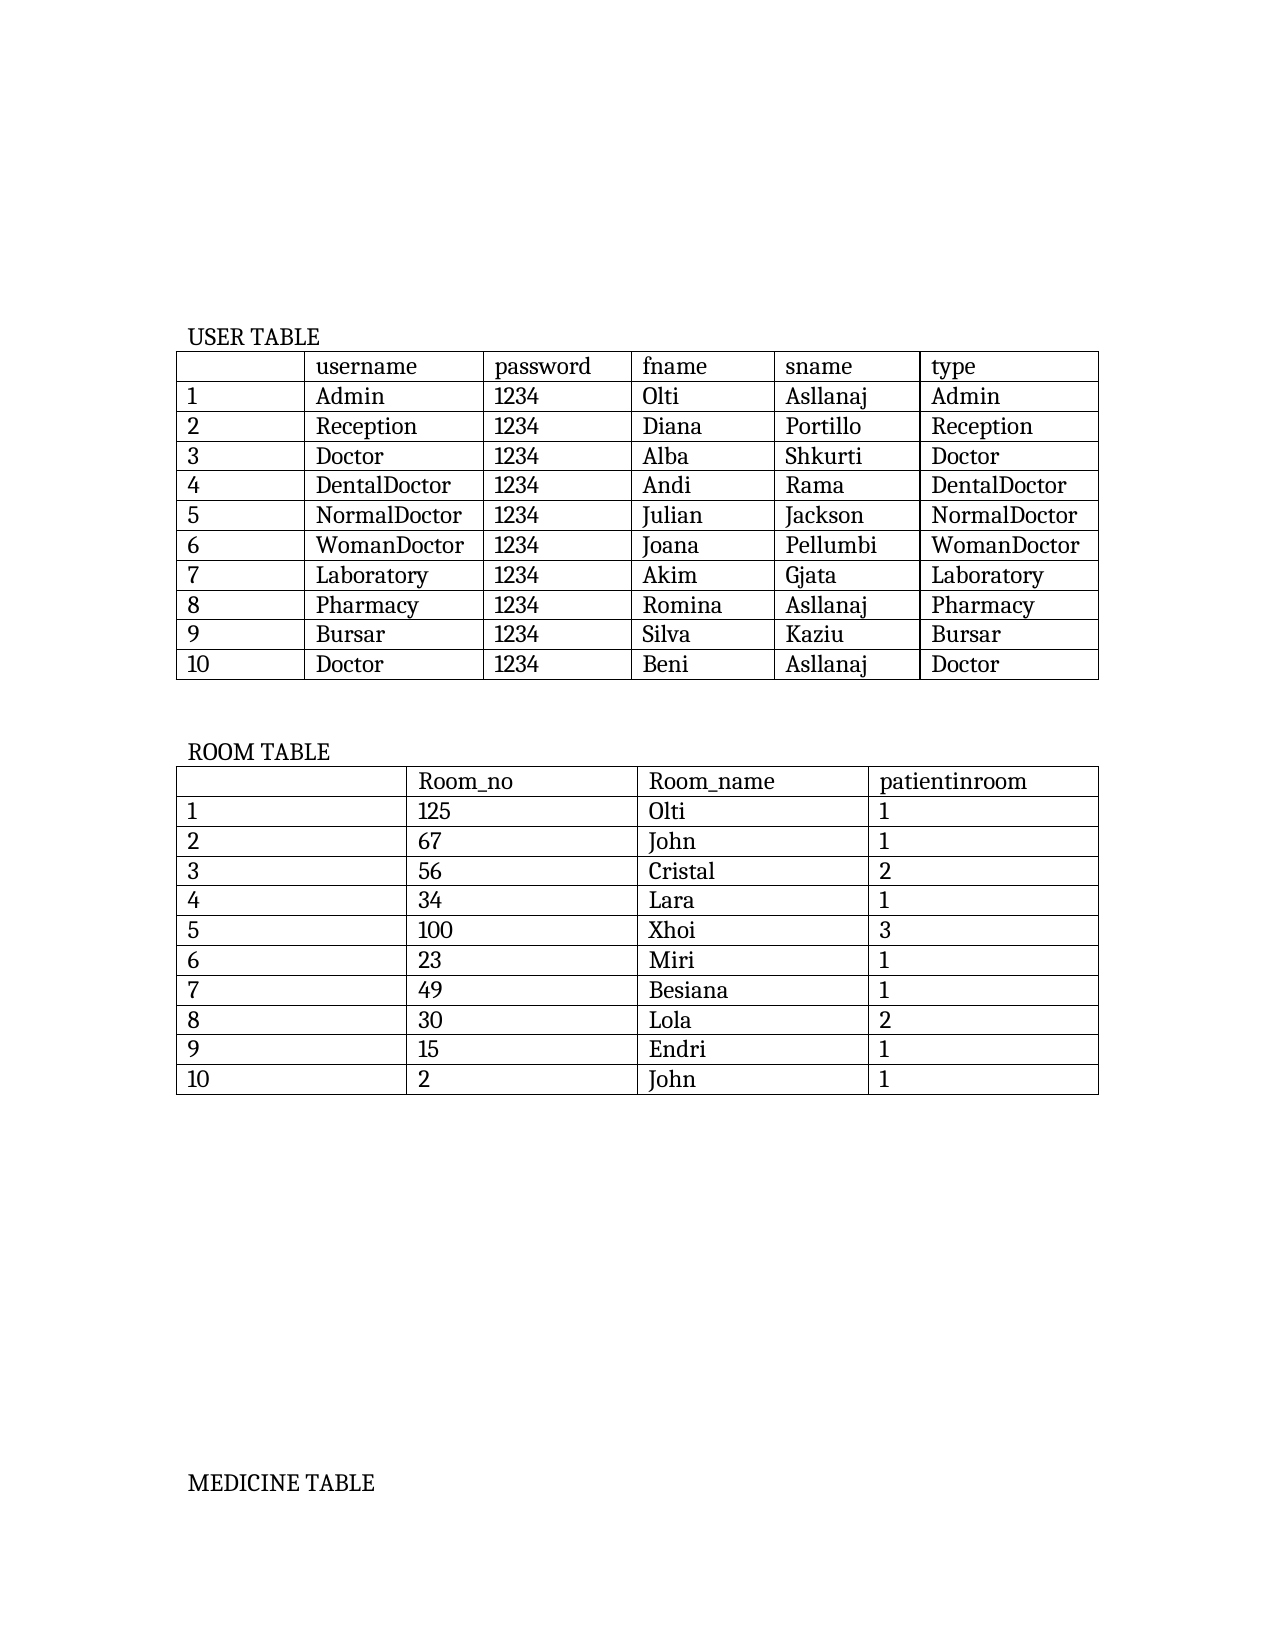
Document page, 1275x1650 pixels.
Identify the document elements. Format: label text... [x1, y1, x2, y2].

table_cell 1 [869, 797, 1098, 826]
table_cell Diana [632, 412, 774, 441]
table_cell Pharmacy [305, 591, 483, 619]
table_cell Doctor [921, 442, 1098, 470]
table_cell 1234 [484, 531, 631, 560]
table_cell 1234 [484, 650, 631, 679]
table_cell 1234 [484, 501, 631, 530]
table_header fname [632, 352, 774, 381]
table_cell 4 [177, 886, 406, 915]
table_cell Pellumbi [775, 531, 919, 560]
table_cell 1234 [484, 561, 631, 589]
table_cell 1 [869, 976, 1098, 1004]
table_cell Portillo [775, 412, 919, 441]
text ROOM TABLE [187, 737, 1087, 766]
table_cell Xhoi [638, 916, 868, 945]
table_cell 6 [177, 946, 406, 975]
table_cell 1234 [484, 471, 631, 500]
table_cell Doctor [305, 442, 483, 470]
table_cell Reception [921, 412, 1098, 441]
table_cell 1 [869, 946, 1098, 975]
table_cell Julian [632, 501, 774, 530]
table_cell 1234 [484, 442, 631, 470]
table_cell Romina [632, 591, 774, 619]
table_header sname [775, 352, 919, 381]
table_cell 3 [177, 857, 406, 885]
table_cell 4 [177, 471, 304, 500]
table_cell 2 [177, 412, 304, 441]
table_header Room_name [638, 767, 868, 796]
table_cell WomanDoctor [921, 531, 1098, 560]
table_cell Miri [638, 946, 868, 975]
table_cell Gjata [775, 561, 919, 589]
table_cell 9 [177, 1035, 406, 1064]
table_cell Olti [632, 382, 774, 411]
table_cell DentalDoctor [921, 471, 1098, 500]
table_cell 10 [177, 650, 304, 679]
table_cell 3 [177, 442, 304, 470]
table_cell 3 [869, 916, 1098, 945]
table_cell 5 [177, 501, 304, 530]
table_header patientinroom [869, 767, 1098, 796]
table_cell 2 [407, 1065, 637, 1094]
table_cell 2 [177, 827, 406, 856]
table_cell 1 [177, 797, 406, 826]
table_cell Asllanaj [775, 382, 919, 411]
table_cell 5 [177, 916, 406, 945]
table_cell Lara [638, 886, 868, 915]
table_cell 1 [869, 886, 1098, 915]
table_cell 10 [177, 1065, 406, 1094]
table_cell Bursar [921, 620, 1098, 649]
table_cell 125 [407, 797, 637, 826]
table_cell Bursar [305, 620, 483, 649]
table_cell Pharmacy [921, 591, 1098, 619]
table_cell John [638, 827, 868, 856]
table_cell 100 [407, 916, 637, 945]
table_cell Doctor [305, 650, 483, 679]
table_cell 23 [407, 946, 637, 975]
table_cell 1 [869, 1035, 1098, 1064]
table_cell Rama [775, 471, 919, 500]
table_cell Endri [638, 1035, 868, 1064]
table_cell Alba [632, 442, 774, 470]
table_cell 9 [177, 620, 304, 649]
table_cell Akim [632, 561, 774, 589]
table_cell 8 [177, 1006, 406, 1034]
table_cell 30 [407, 1006, 637, 1034]
table_header [177, 352, 304, 381]
table_cell Joana [632, 531, 774, 560]
table_cell Asllanaj [775, 591, 919, 619]
table_cell Beni [632, 650, 774, 679]
table_cell 1234 [484, 591, 631, 619]
table_cell Besiana [638, 976, 868, 1004]
table_cell Admin [305, 382, 483, 411]
table_cell Shkurti [775, 442, 919, 470]
table_cell 1 [869, 827, 1098, 856]
table_cell 49 [407, 976, 637, 1004]
table_cell Jackson [775, 501, 919, 530]
table_cell Laboratory [921, 561, 1098, 589]
table_cell WomanDoctor [305, 531, 483, 560]
table_cell Reception [305, 412, 483, 441]
table_cell NormalDoctor [921, 501, 1098, 530]
table_cell 2 [869, 1006, 1098, 1034]
table_cell 67 [407, 827, 637, 856]
table_cell 2 [869, 857, 1098, 885]
table_header username [305, 352, 483, 381]
table_cell 15 [407, 1035, 637, 1064]
table_cell 7 [177, 561, 304, 589]
table_cell 1 [177, 382, 304, 411]
table_cell 1234 [484, 620, 631, 649]
table_cell NormalDoctor [305, 501, 483, 530]
table_header [177, 767, 406, 796]
table_cell Silva [632, 620, 774, 649]
table_cell Asllanaj [775, 650, 919, 679]
table_cell Cristal [638, 857, 868, 885]
table_cell 6 [177, 531, 304, 560]
table_cell Doctor [921, 650, 1098, 679]
table_header type [921, 352, 1098, 381]
table_cell 1234 [484, 412, 631, 441]
table_cell John [638, 1065, 868, 1094]
table_cell Andi [632, 471, 774, 500]
text USER TABLE [187, 322, 1087, 351]
table_header Room_no [407, 767, 637, 796]
table_cell Lola [638, 1006, 868, 1034]
table_header password [484, 352, 631, 381]
table_cell 1234 [484, 382, 631, 411]
table_cell 7 [177, 976, 406, 1004]
table_cell 8 [177, 591, 304, 619]
table_cell Kaziu [775, 620, 919, 649]
table_cell 56 [407, 857, 637, 885]
table_cell 1 [869, 1065, 1098, 1094]
table_cell Admin [921, 382, 1098, 411]
table_cell 34 [407, 886, 637, 915]
text MEDICINE TABLE [187, 1469, 1087, 1497]
table_cell Laboratory [305, 561, 483, 589]
table_cell Olti [638, 797, 868, 826]
table_cell DentalDoctor [305, 471, 483, 500]
